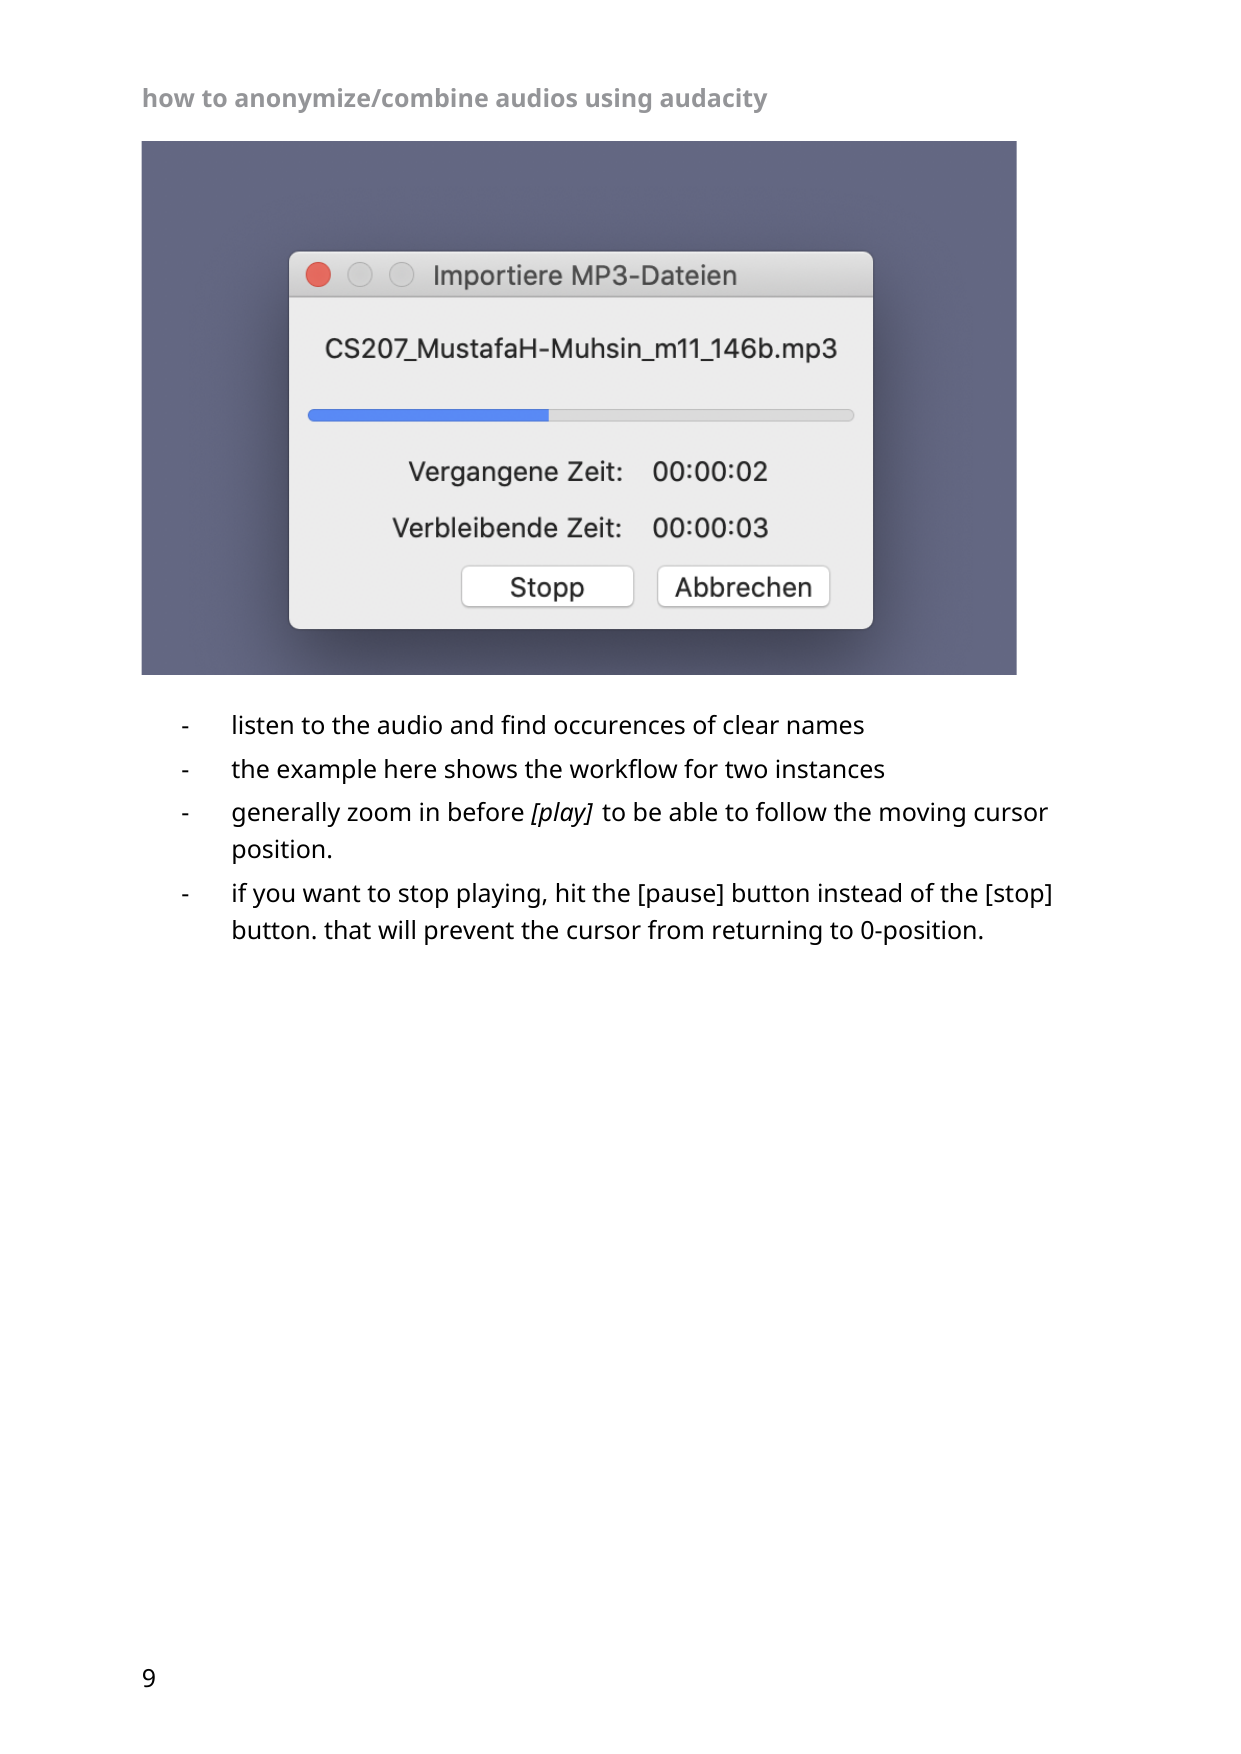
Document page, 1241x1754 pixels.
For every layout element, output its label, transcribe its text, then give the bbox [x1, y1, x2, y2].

list listen to the audio and find occurences of clear names [181, 704, 1098, 742]
picture [141, 141, 1017, 675]
list if you want to stop playing, hit the [pause] button instead of the [stop] button. that will prevent the cursor from returning to 0-position. [181, 872, 1098, 947]
list the example here shows the workflow for two instances [181, 748, 1098, 785]
list generally zoom in before [play] to be able to follow the moving cursor position. [181, 791, 1098, 866]
